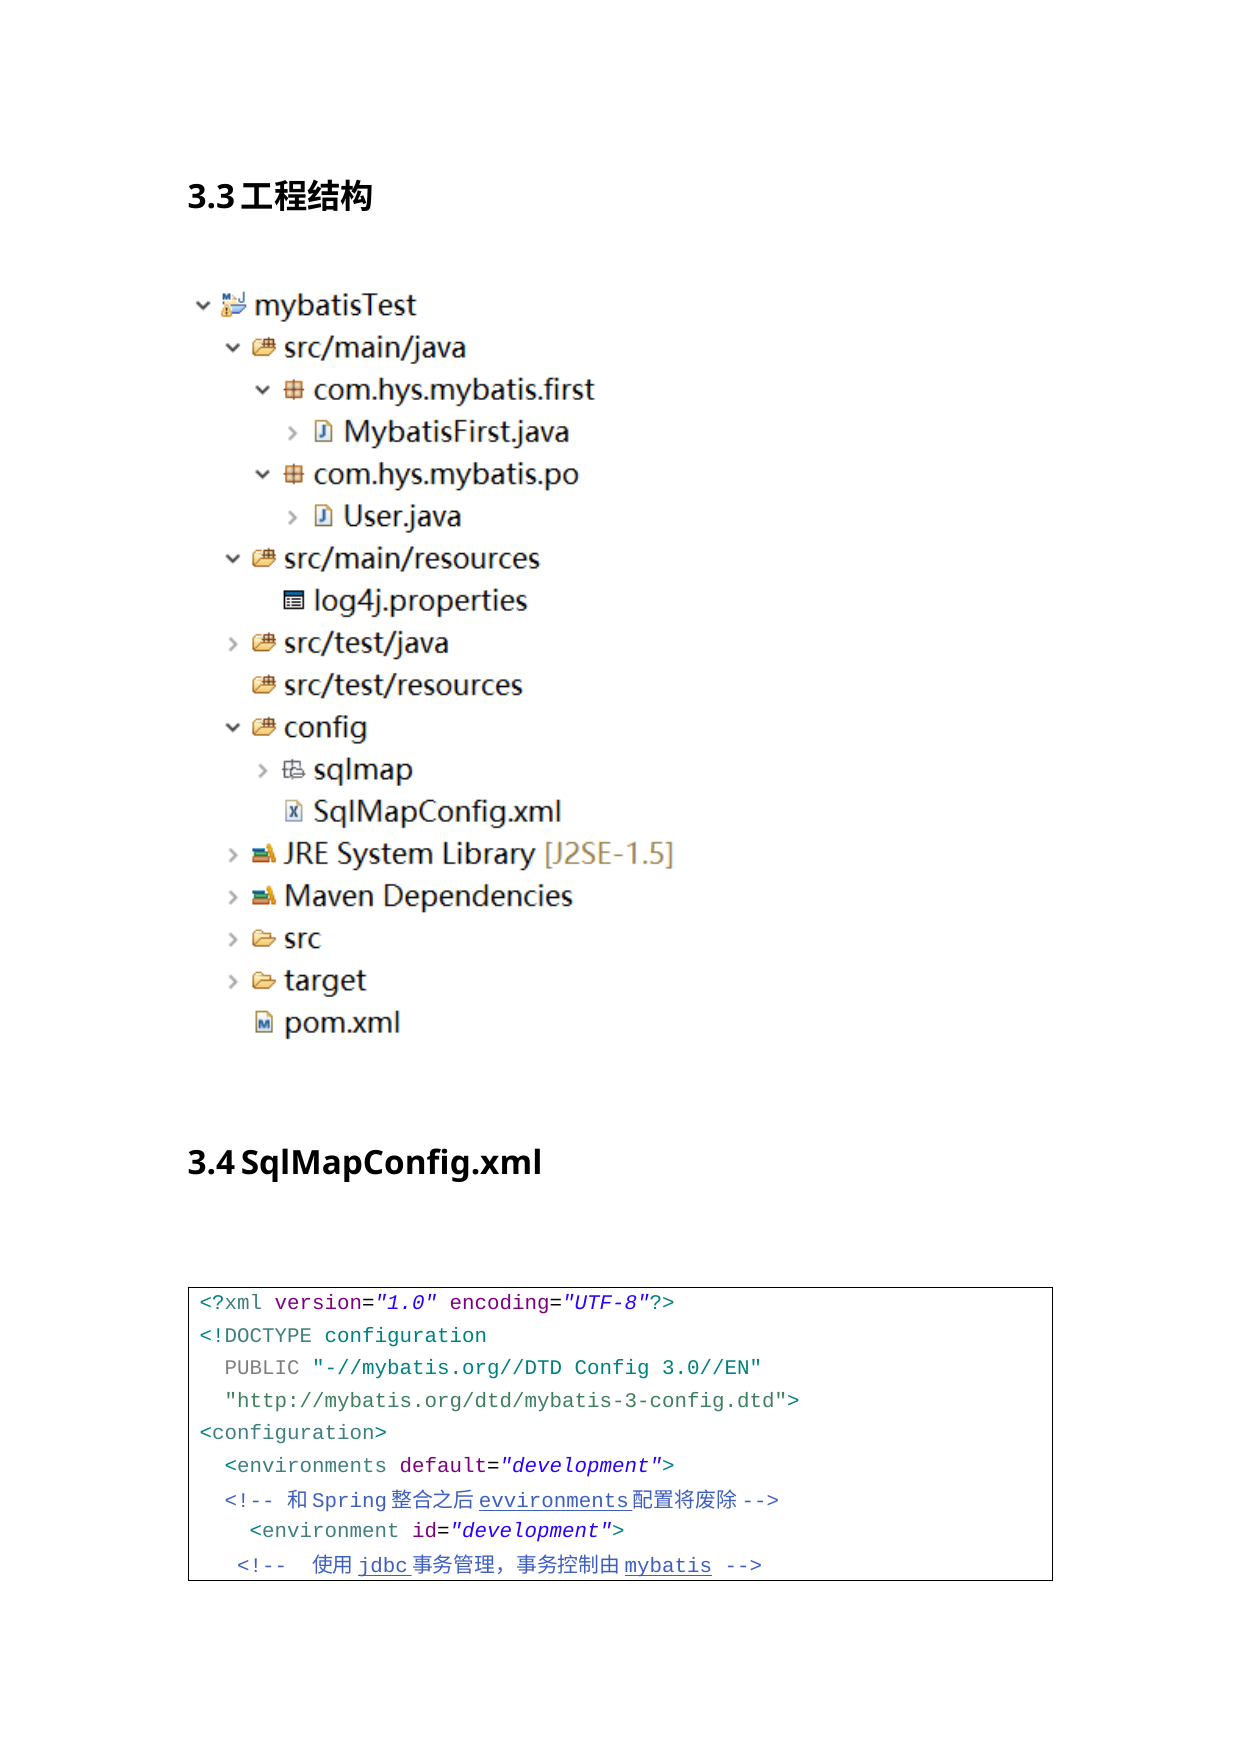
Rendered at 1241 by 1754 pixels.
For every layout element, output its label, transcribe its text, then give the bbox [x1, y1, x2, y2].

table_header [189, 1288, 1052, 1580]
picture [187, 289, 689, 1047]
subtitle 工程结构 [187, 162, 1053, 227]
subtitle SqlMapConfig.xml [187, 1129, 1053, 1194]
